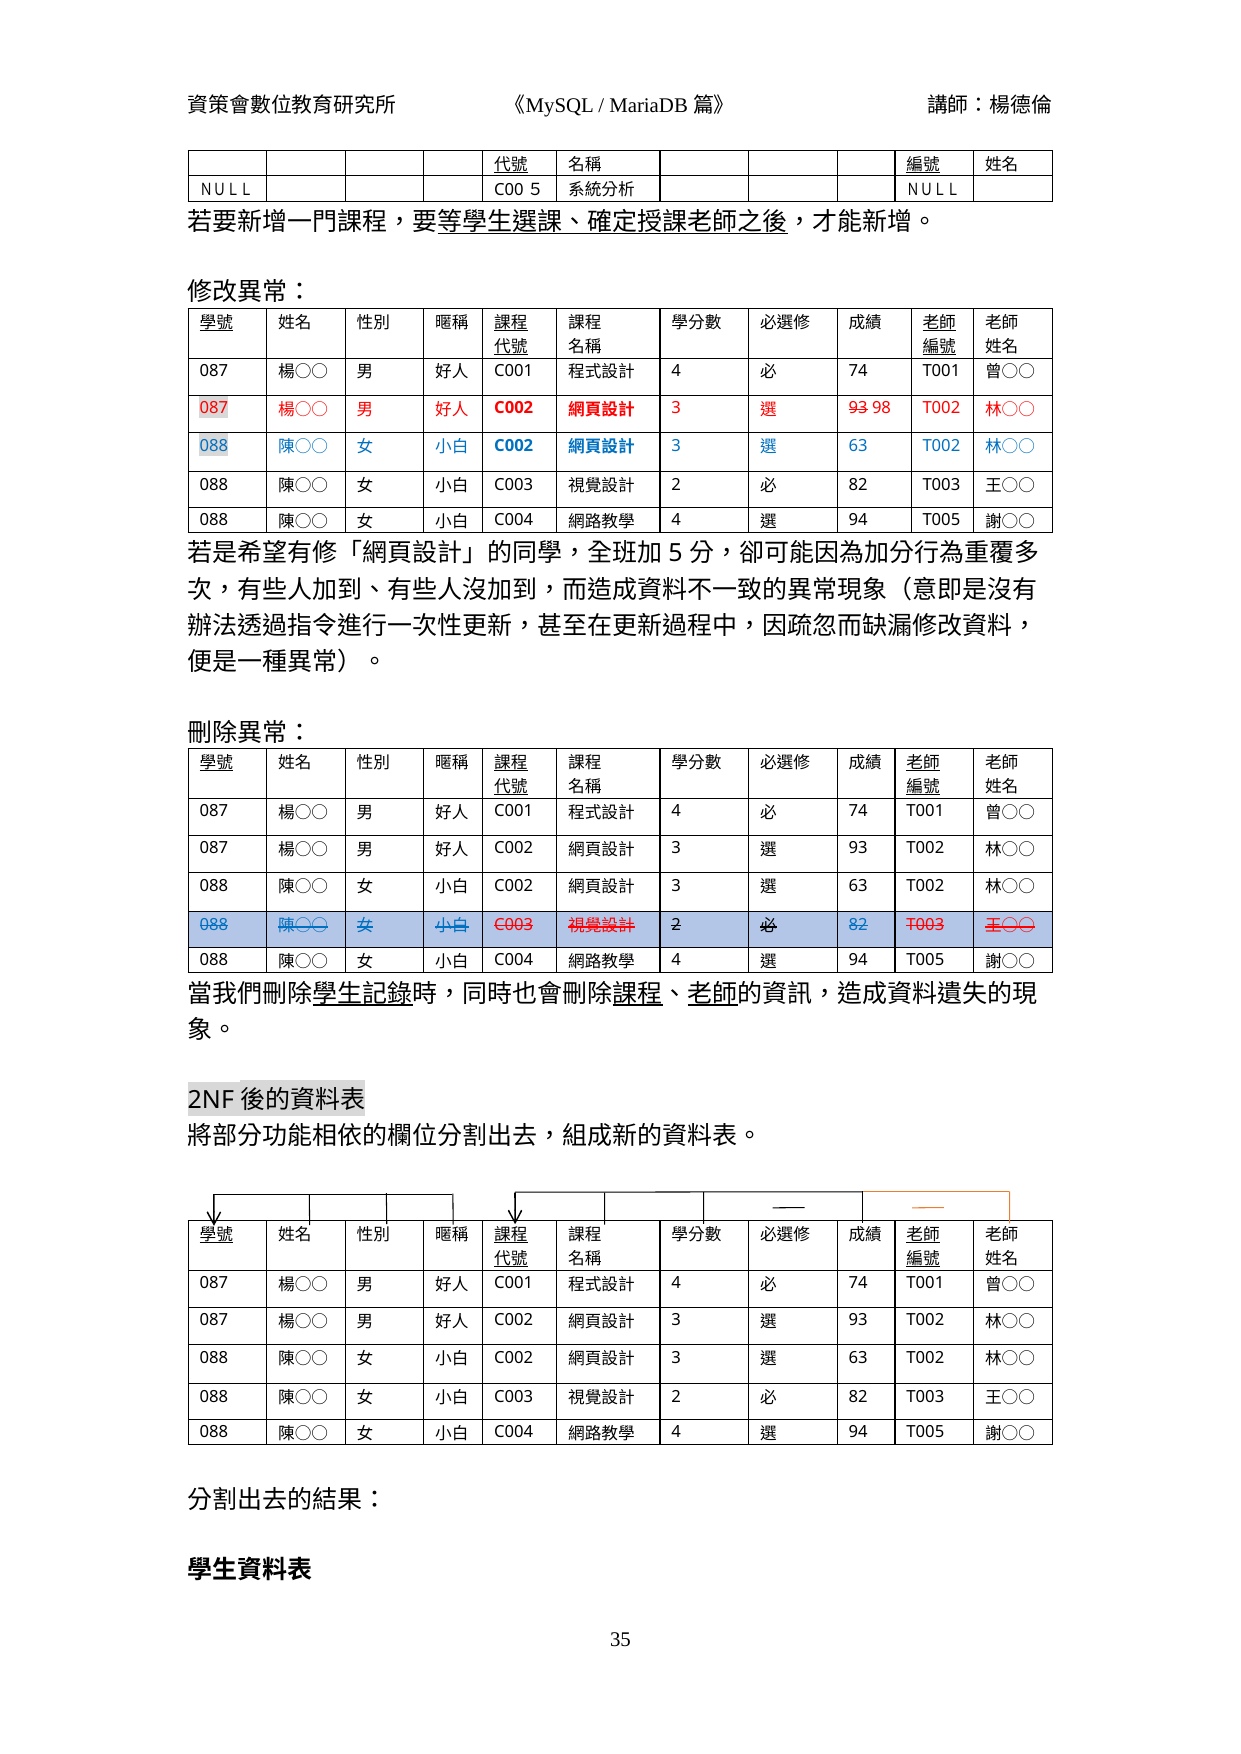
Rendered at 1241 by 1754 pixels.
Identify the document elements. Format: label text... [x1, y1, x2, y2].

table_header 學分數 [661, 151, 748, 175]
table_cell 3 [661, 836, 748, 872]
table_cell 謝○○ [974, 508, 1052, 532]
table_cell 088 [189, 948, 266, 972]
table_cell C002 [483, 433, 556, 471]
table_cell 程式設計 [557, 359, 659, 395]
table_cell T003 [912, 472, 973, 507]
table_cell C00５ [483, 176, 556, 201]
table_header 暱稱 [424, 309, 482, 357]
table_cell 小白 [424, 508, 482, 532]
table_header 學號 [189, 151, 266, 175]
table_cell [267, 176, 345, 201]
table_cell T001 [896, 799, 973, 835]
table_cell 088 [189, 433, 266, 471]
table_cell 陳○○ [267, 433, 345, 471]
table_cell T001 [896, 1271, 973, 1307]
table_cell 93 [838, 836, 894, 872]
table_cell 林○○ [974, 836, 1052, 872]
table_cell 女 [346, 1384, 423, 1419]
table_cell 選 [749, 508, 837, 532]
table_cell 曾○○ [974, 1271, 1052, 1307]
table_cell 男 [346, 1271, 423, 1307]
table_cell C001 [483, 1271, 556, 1307]
table_cell 4 [661, 799, 748, 835]
table_cell T002 [896, 873, 973, 911]
table_header 必選修 [749, 1221, 837, 1269]
table_cell 女 [346, 912, 423, 947]
table_cell 女 [346, 433, 423, 471]
table_cell 63 [838, 1345, 894, 1383]
table_header 暱稱 [424, 749, 482, 798]
table_header 學分數 [661, 309, 748, 357]
table_cell 4 [661, 1420, 748, 1444]
table_cell 曾○○ [974, 359, 1052, 395]
table_cell [661, 176, 748, 201]
table_cell 4 [661, 1271, 748, 1307]
table_cell 林○○ [974, 396, 1052, 432]
text 當我們刪除學生記錄時，同時也會刪除課程、老師的資訊，造成資料遺失的現象。 [187, 973, 1053, 1046]
table_cell 王○○ [974, 912, 1052, 947]
table_cell C004 [483, 948, 556, 972]
table_cell T003 [896, 912, 973, 947]
table_cell 網頁設計 [557, 1308, 659, 1344]
table_header 學號 [189, 749, 266, 798]
table_cell 087 [189, 1271, 266, 1307]
table_cell 網頁設計 [557, 396, 659, 432]
table_cell 088 [189, 508, 266, 532]
table_cell T002 [896, 1345, 973, 1383]
table_cell 楊○○ [267, 359, 345, 395]
table_cell C004 [483, 508, 556, 532]
table_cell 小白 [424, 1420, 482, 1444]
table_header 課程 名稱 [557, 151, 659, 175]
table_cell C002 [483, 1345, 556, 1383]
table_header 學分數 [661, 749, 748, 798]
table_cell 網頁設計 [557, 1345, 659, 1383]
table_cell 王○○ [974, 472, 1052, 507]
text 將部分功能相依的欄位分割出去，組成新的資料表。 [187, 1116, 1053, 1152]
table_cell [749, 176, 837, 201]
table_cell 63 [838, 433, 911, 471]
table_cell 93 98 [838, 396, 911, 432]
table_cell 小白 [424, 873, 482, 911]
table_header 學分數 [661, 1221, 748, 1269]
table_cell 陳○○ [267, 948, 345, 972]
table_cell 必 [749, 1384, 837, 1419]
table_cell T002 [896, 1308, 973, 1344]
table_cell 男 [346, 799, 423, 835]
table_header 性別 [346, 309, 423, 357]
table_cell 好人 [424, 836, 482, 872]
table_cell 必 [749, 472, 837, 507]
table_header 老師 姓名 [974, 309, 1052, 357]
table_cell 3 [661, 1345, 748, 1383]
table_cell [424, 176, 482, 201]
table_header 老師 編號 [896, 1221, 973, 1269]
table_cell 陳○○ [267, 1345, 345, 1383]
table_header 課程 名稱 [557, 749, 659, 798]
text 刪除異常： [187, 712, 1053, 748]
table_header 暱稱 [424, 151, 482, 175]
table_cell 82 [838, 472, 911, 507]
table_header 性別 [346, 151, 423, 175]
table_cell 088 [189, 1420, 266, 1444]
table_cell 087 [189, 799, 266, 835]
table_cell 謝○○ [974, 1420, 1052, 1444]
table_cell 女 [346, 1345, 423, 1383]
table_header 學號 [189, 309, 266, 357]
table_cell 小白 [424, 1384, 482, 1419]
table_cell 網路教學 [557, 1420, 659, 1444]
table_cell 系統分析 [557, 176, 659, 201]
table_cell C002 [483, 1308, 556, 1344]
table_cell 楊○○ [267, 1308, 345, 1344]
table_cell 2 [661, 472, 748, 507]
text 修改異常： [187, 272, 1053, 308]
table_cell 程式設計 [557, 799, 659, 835]
table_cell 3 [661, 433, 748, 471]
table_cell 4 [661, 948, 748, 972]
table_cell 087 [189, 1308, 266, 1344]
table_cell 088 [189, 472, 266, 507]
table_header 老師 編號 [896, 749, 973, 798]
table_header 老師 編號 [896, 151, 973, 175]
table_cell [346, 176, 423, 201]
text 若是希望有修「網頁設計」的同學，全班加 5 分，卻可能因為加分行為重覆多次，有些人加到、有些人沒加到，而造成資料不一致的異常現象（意即是沒有辦法透過指令進行一次性更新，甚至在更新過程中，因疏忽而缺漏修改資料，便是一種異常）。 [187, 533, 1053, 678]
table_cell 2 [661, 1384, 748, 1419]
table_cell 網路教學 [557, 508, 659, 532]
table_cell 陳○○ [267, 508, 345, 532]
table_header 成績 [838, 309, 911, 357]
table_cell 林○○ [974, 1345, 1052, 1383]
text 學生資料表 [187, 1549, 1053, 1586]
table_cell 男 [346, 359, 423, 395]
table_cell 3 [661, 1308, 748, 1344]
table_cell T002 [896, 836, 973, 872]
table_cell T001 [912, 359, 973, 395]
table_cell [974, 176, 1052, 201]
table_cell [838, 176, 894, 201]
text 2NF 後的資料表 [187, 1079, 1053, 1116]
table_cell 2 [661, 912, 748, 947]
table_cell 程式設計 [557, 1271, 659, 1307]
table_cell 74 [838, 359, 911, 395]
table_cell 好人 [424, 1308, 482, 1344]
table_cell 楊○○ [267, 799, 345, 835]
table_cell 93 [838, 1308, 894, 1344]
table_cell 4 [661, 359, 748, 395]
table_cell 088 [189, 1384, 266, 1419]
table_cell ＮＵＬＬ [896, 176, 973, 201]
table_cell 74 [838, 799, 894, 835]
table_cell 63 [838, 873, 894, 911]
table_cell 陳○○ [267, 873, 345, 911]
table_cell C002 [483, 836, 556, 872]
table_cell 王○○ [974, 1384, 1052, 1419]
table_cell 女 [346, 873, 423, 911]
table_cell 必 [749, 799, 837, 835]
table_cell 小白 [424, 912, 482, 947]
table_header 姓名 [267, 749, 345, 798]
table_header 學號 [189, 1221, 266, 1269]
table_cell 楊○○ [267, 1271, 345, 1307]
table_cell 94 [838, 948, 894, 972]
table_cell 女 [346, 472, 423, 507]
table_cell 小白 [424, 433, 482, 471]
table_cell T005 [896, 948, 973, 972]
table_cell 必 [749, 912, 837, 947]
table_cell 楊○○ [267, 836, 345, 872]
table_cell 74 [838, 1271, 894, 1307]
table_cell 女 [346, 948, 423, 972]
table_cell T002 [912, 433, 973, 471]
table_cell C003 [483, 472, 556, 507]
table_cell 小白 [424, 472, 482, 507]
table_cell 選 [749, 433, 837, 471]
table_header 成績 [838, 151, 894, 175]
table_cell 088 [189, 912, 266, 947]
table_header 課程 代號 [483, 1221, 556, 1269]
table_cell 選 [749, 873, 837, 911]
table_cell 陳○○ [267, 1384, 345, 1419]
table_cell 陳○○ [267, 1420, 345, 1444]
table_cell 楊○○ [267, 396, 345, 432]
table_header 老師 姓名 [974, 151, 1052, 175]
table_cell 3 [661, 396, 748, 432]
table_cell 男 [346, 836, 423, 872]
table_cell 82 [838, 1384, 894, 1419]
table_cell T002 [912, 396, 973, 432]
table_cell 視覺設計 [557, 912, 659, 947]
table_cell 4 [661, 508, 748, 532]
table_cell 087 [189, 396, 266, 432]
table_cell C002 [483, 873, 556, 911]
table_header 必選修 [749, 309, 837, 357]
table_cell 選 [749, 948, 837, 972]
table_cell 視覺設計 [557, 472, 659, 507]
table_header 姓名 [267, 309, 345, 357]
table_header 老師 編號 [912, 309, 973, 357]
table_cell 女 [346, 508, 423, 532]
table_cell 088 [189, 1345, 266, 1383]
table_cell 選 [749, 1308, 837, 1344]
table_cell 必 [749, 1271, 837, 1307]
table_cell 女 [346, 1420, 423, 1444]
table_cell 林○○ [974, 433, 1052, 471]
table_cell C003 [483, 912, 556, 947]
table_cell C001 [483, 359, 556, 395]
table_cell 小白 [424, 1345, 482, 1383]
table_cell 網頁設計 [557, 836, 659, 872]
table_cell 3 [661, 873, 748, 911]
table_header 暱稱 [424, 1221, 482, 1269]
table_cell 陳○○ [267, 912, 345, 947]
table_cell 男 [346, 396, 423, 432]
table_header 必選修 [749, 151, 837, 175]
table_cell 94 [838, 1420, 894, 1444]
table_cell 好人 [424, 359, 482, 395]
table_header 老師 姓名 [974, 1221, 1052, 1269]
table_cell 選 [749, 396, 837, 432]
table_cell 選 [749, 1420, 837, 1444]
table_cell 82 [838, 912, 894, 947]
table_cell 謝○○ [974, 948, 1052, 972]
table_cell 視覺設計 [557, 1384, 659, 1419]
table_cell T003 [896, 1384, 973, 1419]
table_cell 網路教學 [557, 948, 659, 972]
table_cell 好人 [424, 1271, 482, 1307]
table_cell C003 [483, 1384, 556, 1419]
table_header 姓名 [267, 151, 345, 175]
table_cell 好人 [424, 799, 482, 835]
table_cell 陳○○ [267, 472, 345, 507]
table_cell 網頁設計 [557, 433, 659, 471]
table_header 課程 名稱 [557, 1221, 659, 1269]
table_cell T005 [912, 508, 973, 532]
table_cell 男 [346, 1308, 423, 1344]
table_cell 088 [189, 873, 266, 911]
table_header 課程 代號 [483, 151, 556, 175]
table_header 成績 [838, 1221, 894, 1269]
table_cell 087 [189, 836, 266, 872]
table_cell C002 [483, 396, 556, 432]
table_header 課程 代號 [483, 309, 556, 357]
table_cell 林○○ [974, 873, 1052, 911]
table_cell 網頁設計 [557, 873, 659, 911]
table_cell 選 [749, 836, 837, 872]
table_cell 94 [838, 508, 911, 532]
table_cell 曾○○ [974, 799, 1052, 835]
table_header 必選修 [749, 749, 837, 798]
text 分割出去的結果： [187, 1479, 1053, 1515]
table_cell 好人 [424, 396, 482, 432]
table_header 成績 [838, 749, 894, 798]
table_cell 小白 [424, 948, 482, 972]
table_header 老師 姓名 [974, 749, 1052, 798]
table_cell T005 [896, 1420, 973, 1444]
table_cell ＮＵＬＬ [189, 176, 266, 201]
table_header 課程 名稱 [557, 309, 659, 357]
table_header 性別 [346, 1221, 423, 1269]
table_header 姓名 [267, 1221, 345, 1269]
table_header 課程 代號 [483, 749, 556, 798]
table_cell C004 [483, 1420, 556, 1444]
text 若要新增一門課程，要等學生選課、確定授課老師之後，才能新增。 [187, 202, 1053, 238]
table_cell 選 [749, 1345, 837, 1383]
table_header 性別 [346, 749, 423, 798]
table_cell 087 [189, 359, 266, 395]
table_cell C001 [483, 799, 556, 835]
table_cell 林○○ [974, 1308, 1052, 1344]
table_cell 必 [749, 359, 837, 395]
